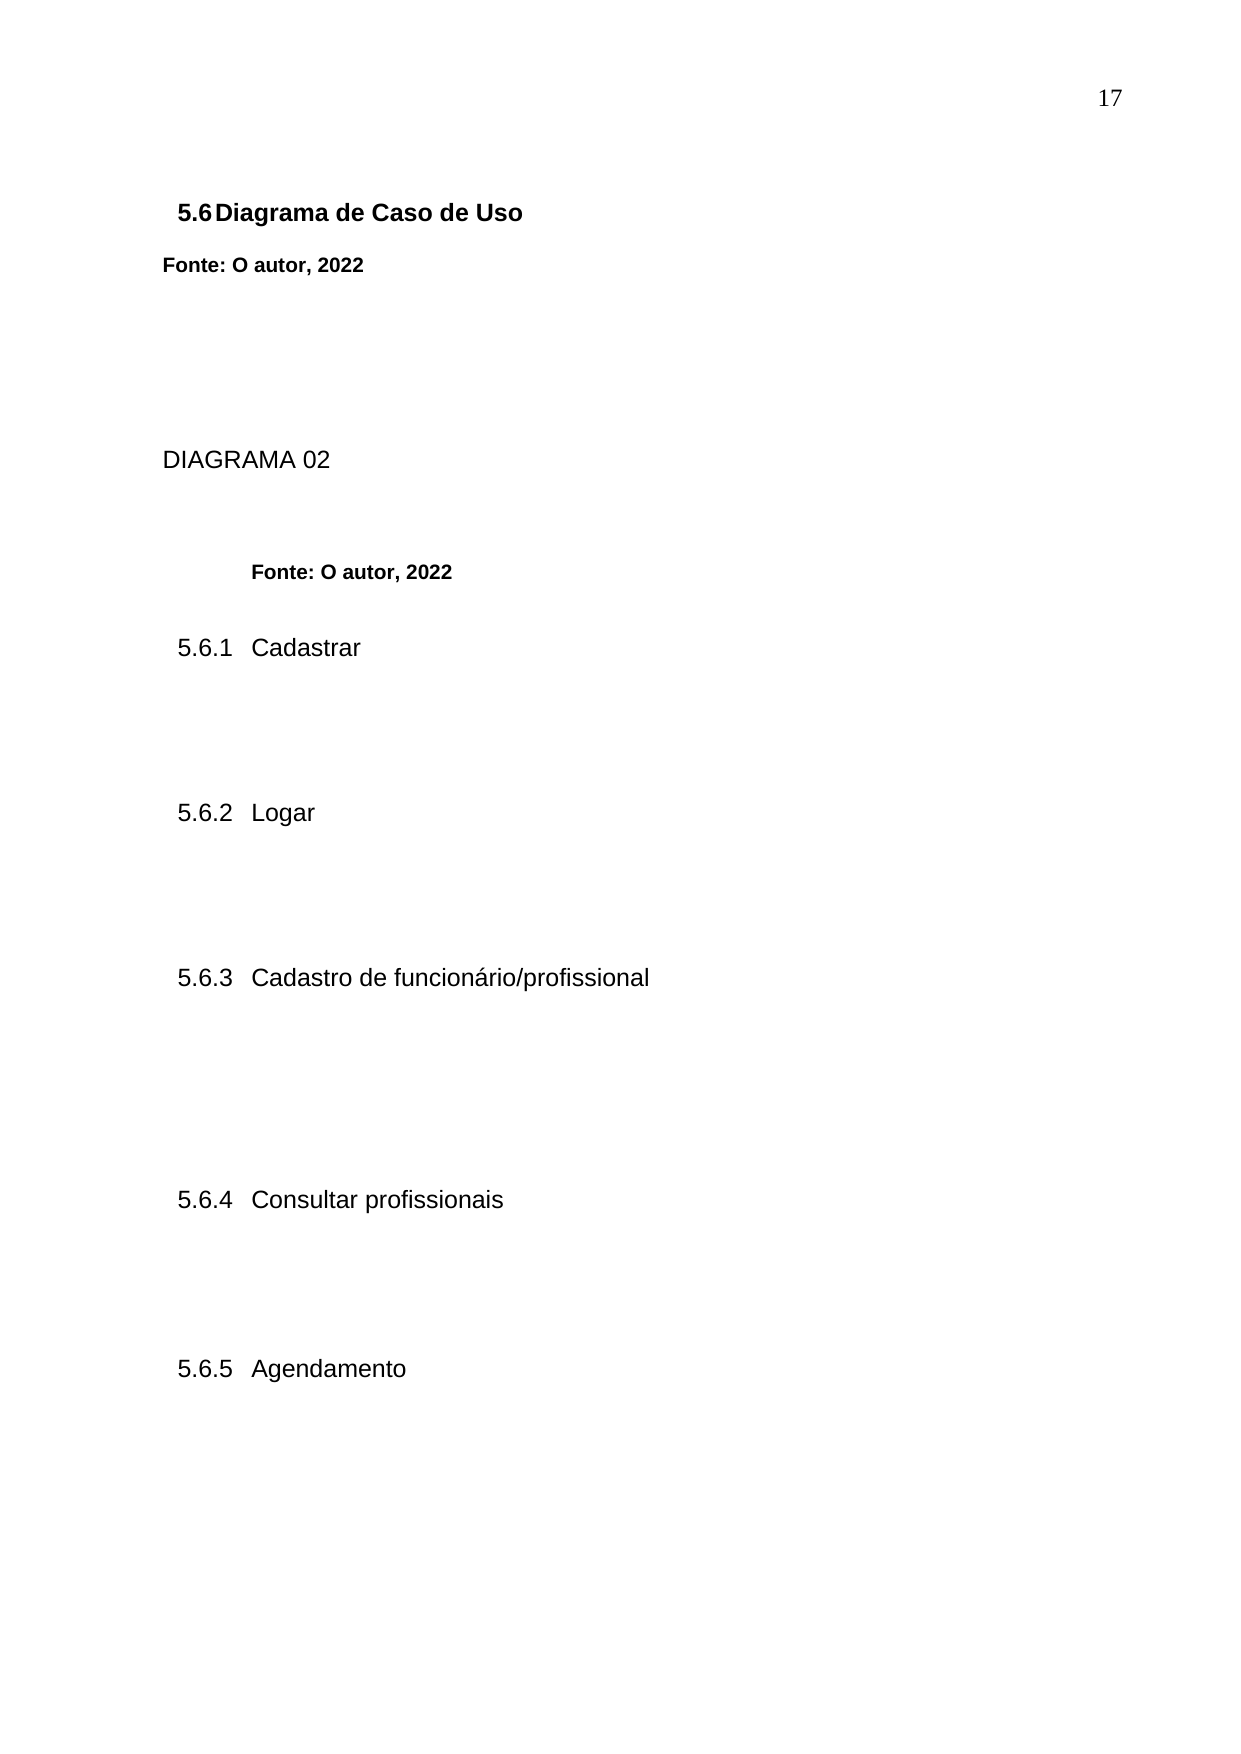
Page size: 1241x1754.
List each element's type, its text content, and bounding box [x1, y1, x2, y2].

text Fonte: O autor, 2022 [177, 560, 1122, 584]
subtitle Diagrama de Caso de Uso [177, 198, 1122, 226]
text Fonte: O autor, 2022 [162, 253, 1122, 277]
text DIAGRAMA 02 [162, 445, 1122, 474]
subtitle Agendamento [177, 1354, 1122, 1383]
subtitle Cadastrar [177, 633, 1122, 662]
subtitle Logar [177, 798, 1122, 827]
subtitle Cadastro de funcionário/profissional [177, 963, 1122, 992]
subtitle Consultar profissionais [177, 1185, 1122, 1214]
